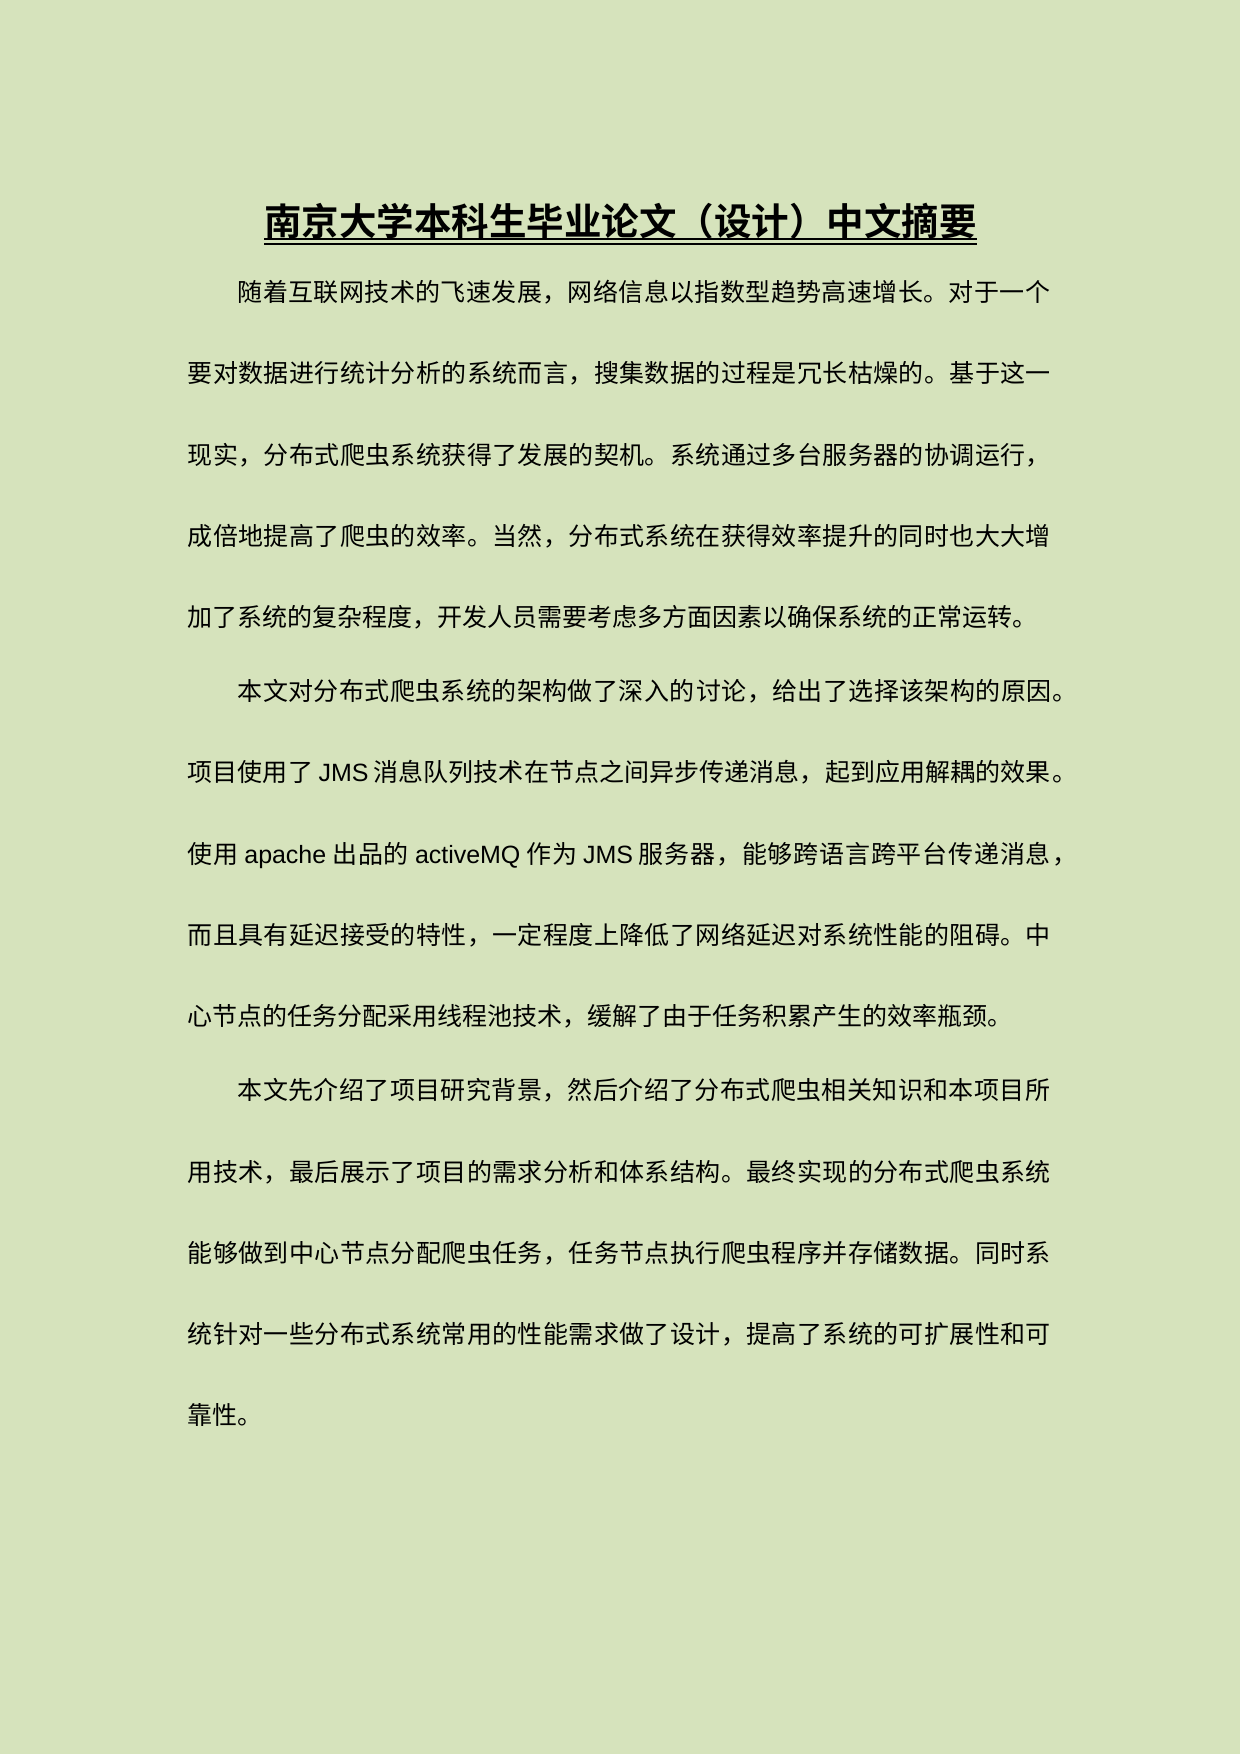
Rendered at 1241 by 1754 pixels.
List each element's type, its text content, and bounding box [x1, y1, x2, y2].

text 随着互联网技术的飞速发展，网络信息以指数型趋势高速增长。对于一个要对数据进行统计分析的系统而言，搜集数据的过程是冗长枯燥的。基于这一现实，分布式爬虫系统获得了发展的契机。系统通过多台服务器的协调运行，成倍地提高了爬虫的效率。当然，分布式系统在获得效率提升的同时也大大增加了系统的复杂程度，开发人员需要考虑多方面因素以确保系统的正常运转。 [187, 258, 1053, 648]
title 南京大学本科生毕业论文（设计）中文摘要 [187, 187, 1053, 252]
text 本文先介绍了项目研究背景，然后介绍了分布式爬虫相关知识和本项目所用技术，最后展示了项目的需求分析和体系结构。最终实现的分布式爬虫系统能够做到中心节点分配爬虫任务，任务节点执行爬虫程序并存储数据。同时系统针对一些分布式系统常用的性能需求做了设计，提高了系统的可扩展性和可靠性。 [187, 1056, 1053, 1446]
text 本文对分布式爬虫系统的架构做了深入的讨论，给出了选择该架构的原因。项目使用了JMS消息队列技术在节点之间异步传递消息，起到应用解耦的效果。使用apache出品的activeMQ作为JMS服务器，能够跨语言跨平台传递消息，而且具有延迟接受的特性，一定程度上降低了网络延迟对系统性能的阻碍。中心节点的任务分配采用线程池技术，缓解了由于任务积累产生的效率瓶颈。 [187, 657, 1053, 1047]
